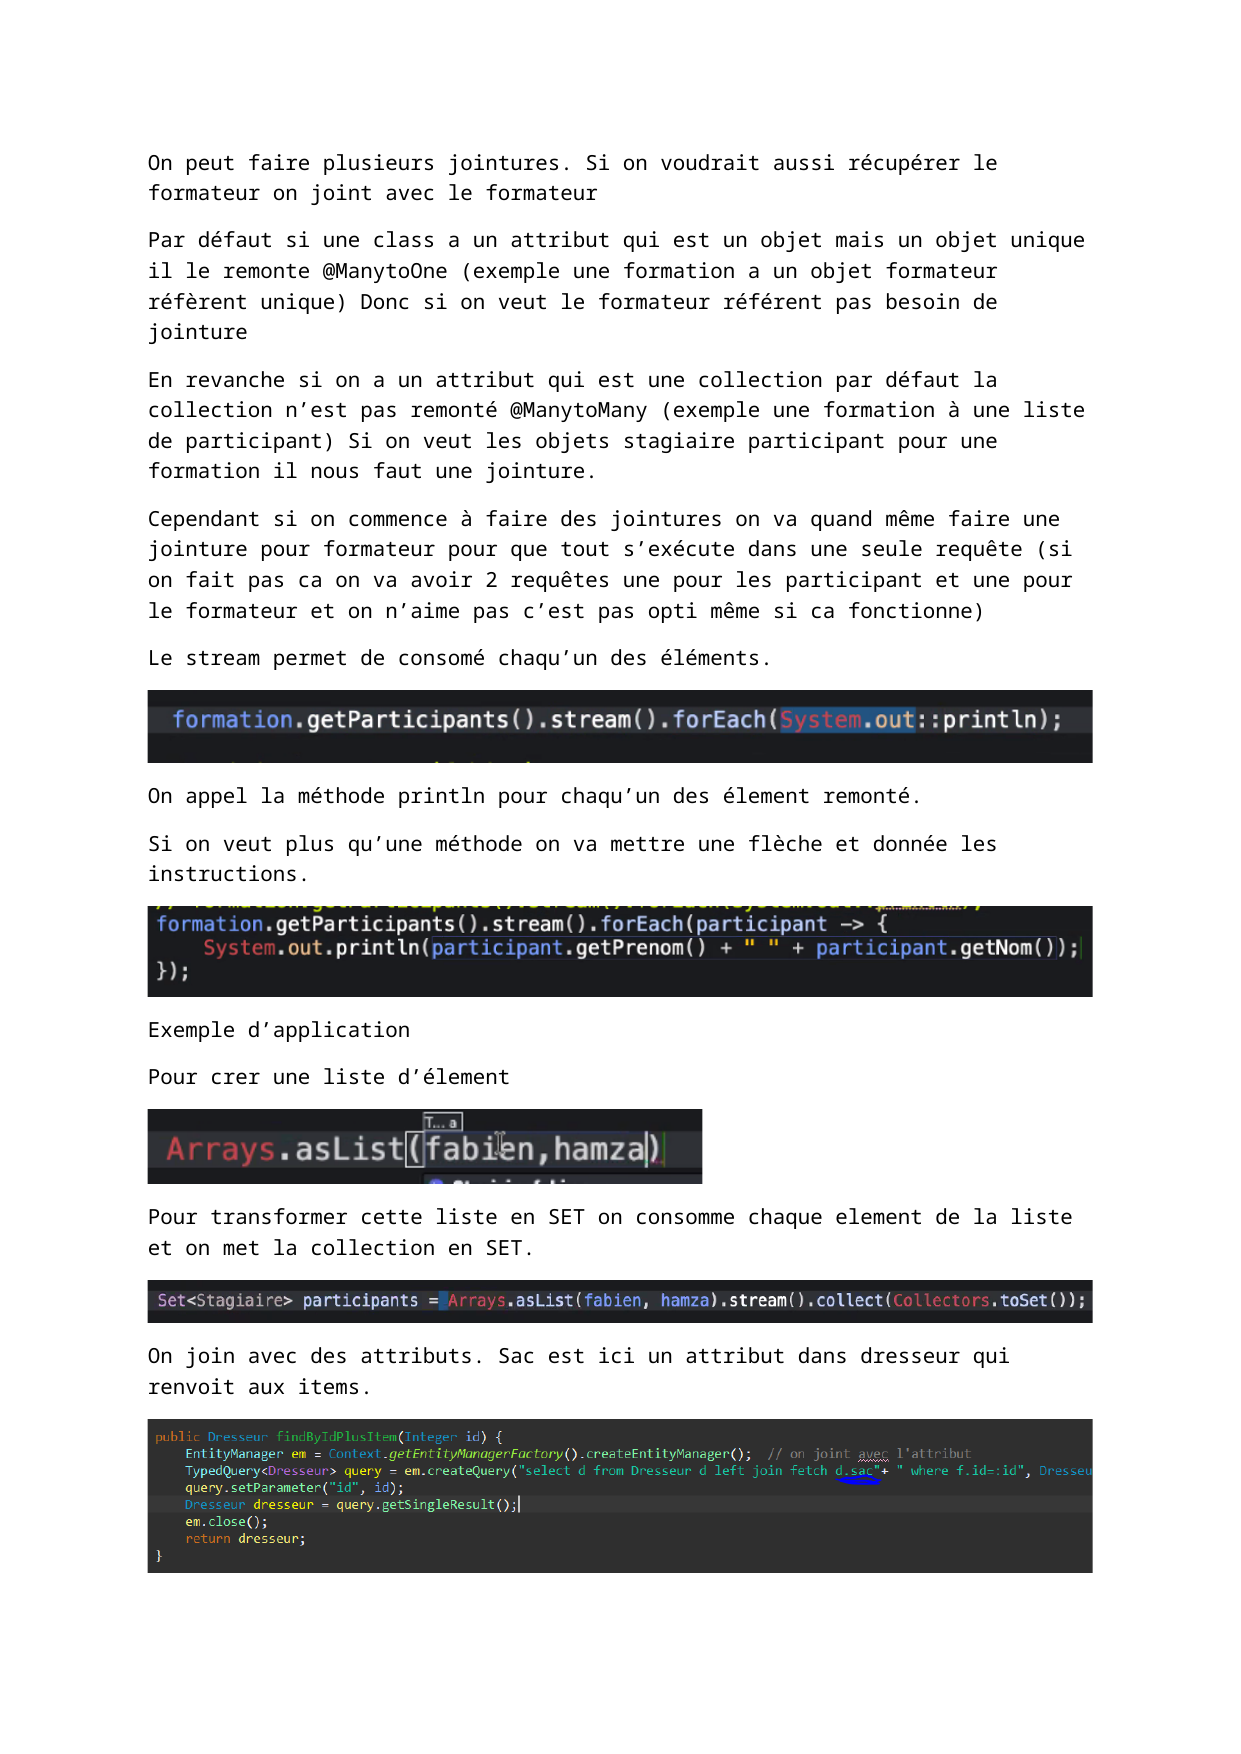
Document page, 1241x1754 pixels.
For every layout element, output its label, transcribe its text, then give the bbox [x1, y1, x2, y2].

text Exemple d’application [148, 1015, 1093, 1044]
picture [147, 906, 1093, 997]
text On appel la méthode println pour chaqu’un des élement remonté. [148, 781, 1093, 810]
text En revanche si on a un attribut qui est une collection par défaut la collection n’est pas remonté @ManytoMany (exemple une formation à une liste de participant) Si on veut les objets stagiaire participant pour une formation il nous faut une jointure. [148, 365, 1093, 485]
text On join avec des attributs. Sac est ici un attribut dans dresseur qui renvoit aux items. [148, 1342, 1093, 1401]
picture [147, 1419, 1093, 1573]
text Si on veut plus qu’une méthode on va mettre une flèche et donnée les instructions. [148, 829, 1093, 888]
text On peut faire plusieurs jointures. Si on voudrait aussi récupérer le formateur on joint avec le formateur [148, 148, 1093, 207]
picture [147, 1109, 703, 1184]
picture [147, 1280, 1093, 1323]
text Pour transformer cette liste en SET on consomme chaque element de la liste et on met la collection en SET. [148, 1202, 1093, 1261]
text Par défaut si une class a un attribut qui est un objet mais un objet unique il le remonte @ManytoOne (exemple une formation a un objet formateur réfèrent unique) Donc si on veut le formateur référent pas besoin de jointure [148, 226, 1093, 346]
picture [147, 690, 1093, 763]
text Cependant si on commence à faire des jointures on va quand même faire une jointure pour formateur pour que tout s’exécute dans une seule requête (si on fait pas ca on va avoir 2 requêtes une pour les participant et une pour le formateur et on n’aime pas c’est pas opti même si ca fonctionne) [148, 504, 1093, 624]
text Pour crer une liste d’élement [148, 1062, 1093, 1091]
text Le stream permet de consomé chaqu’un des éléments. [148, 643, 1093, 671]
